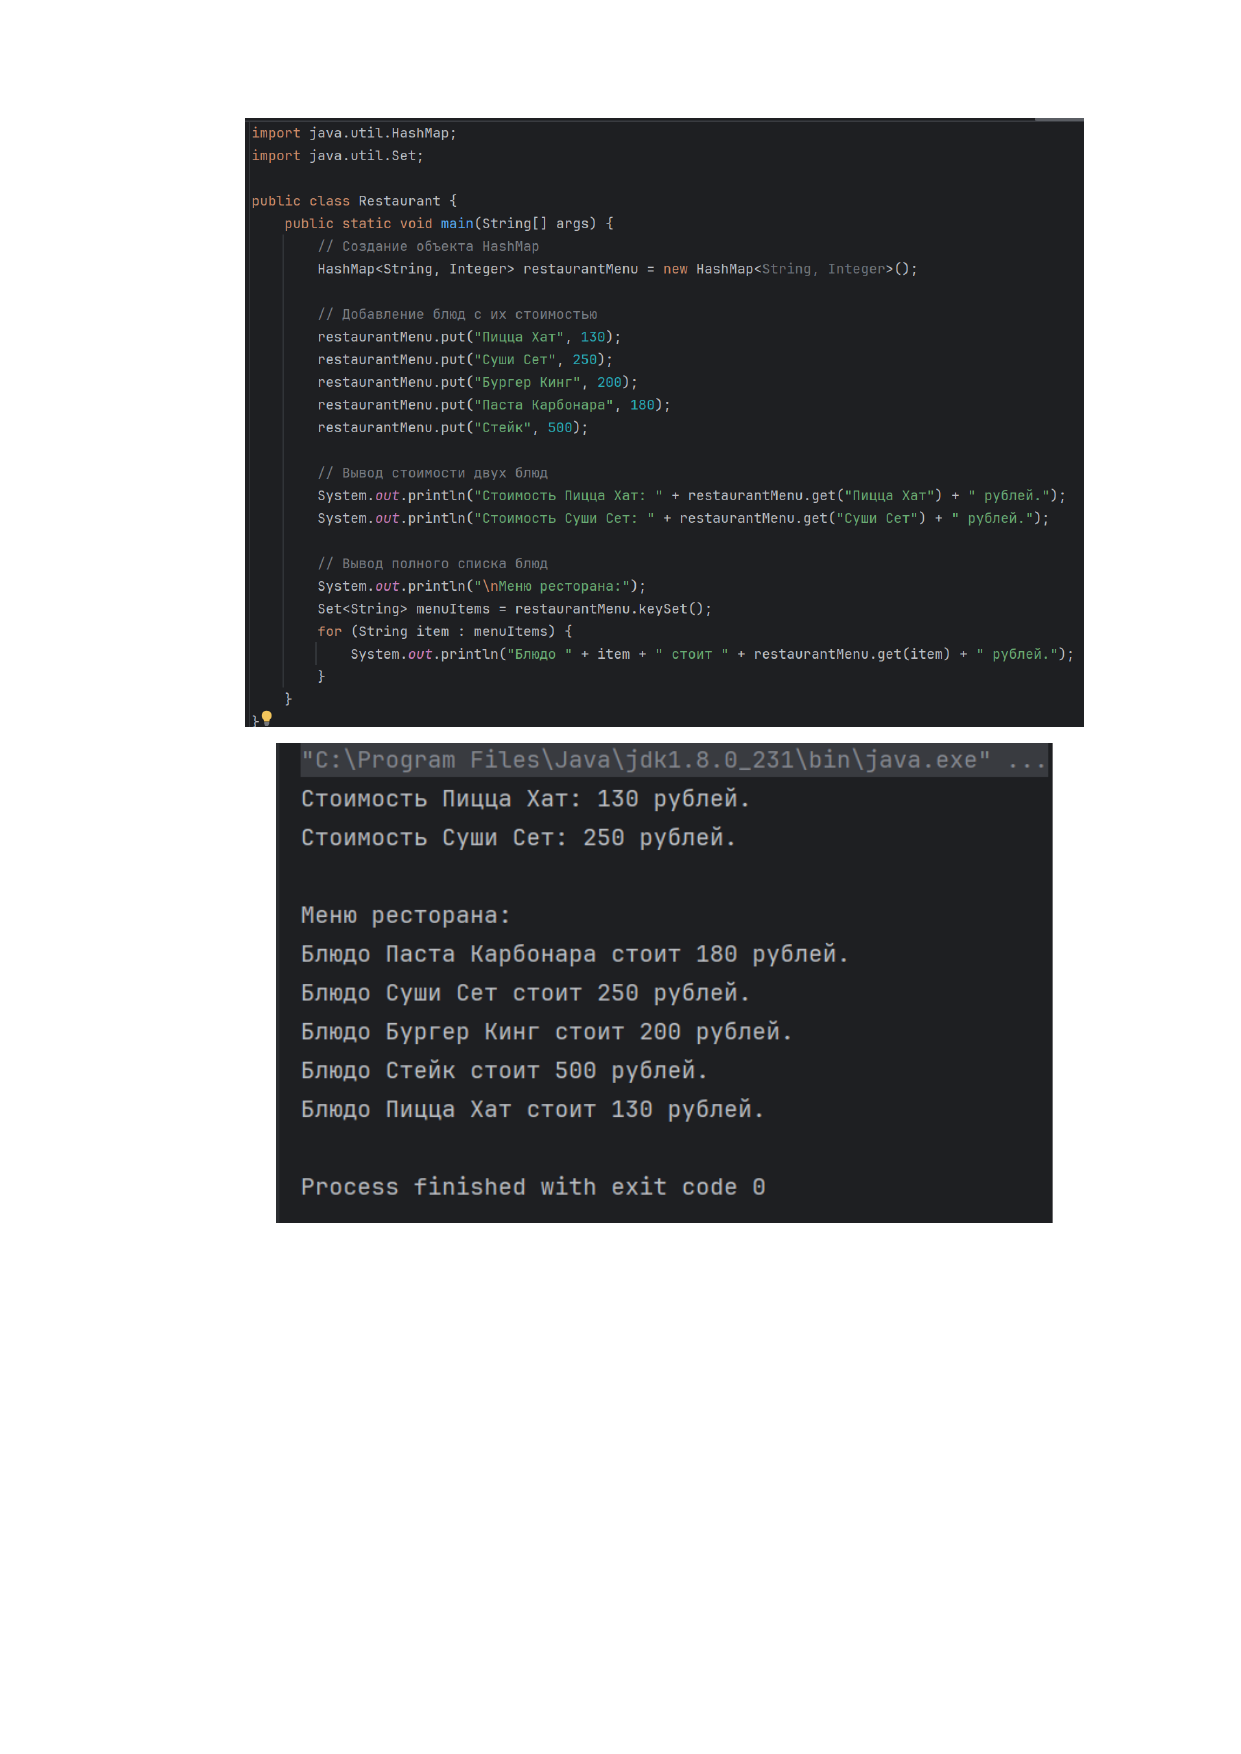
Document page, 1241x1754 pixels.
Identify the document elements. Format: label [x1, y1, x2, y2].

picture [245, 118, 1084, 727]
picture [276, 743, 1053, 1223]
